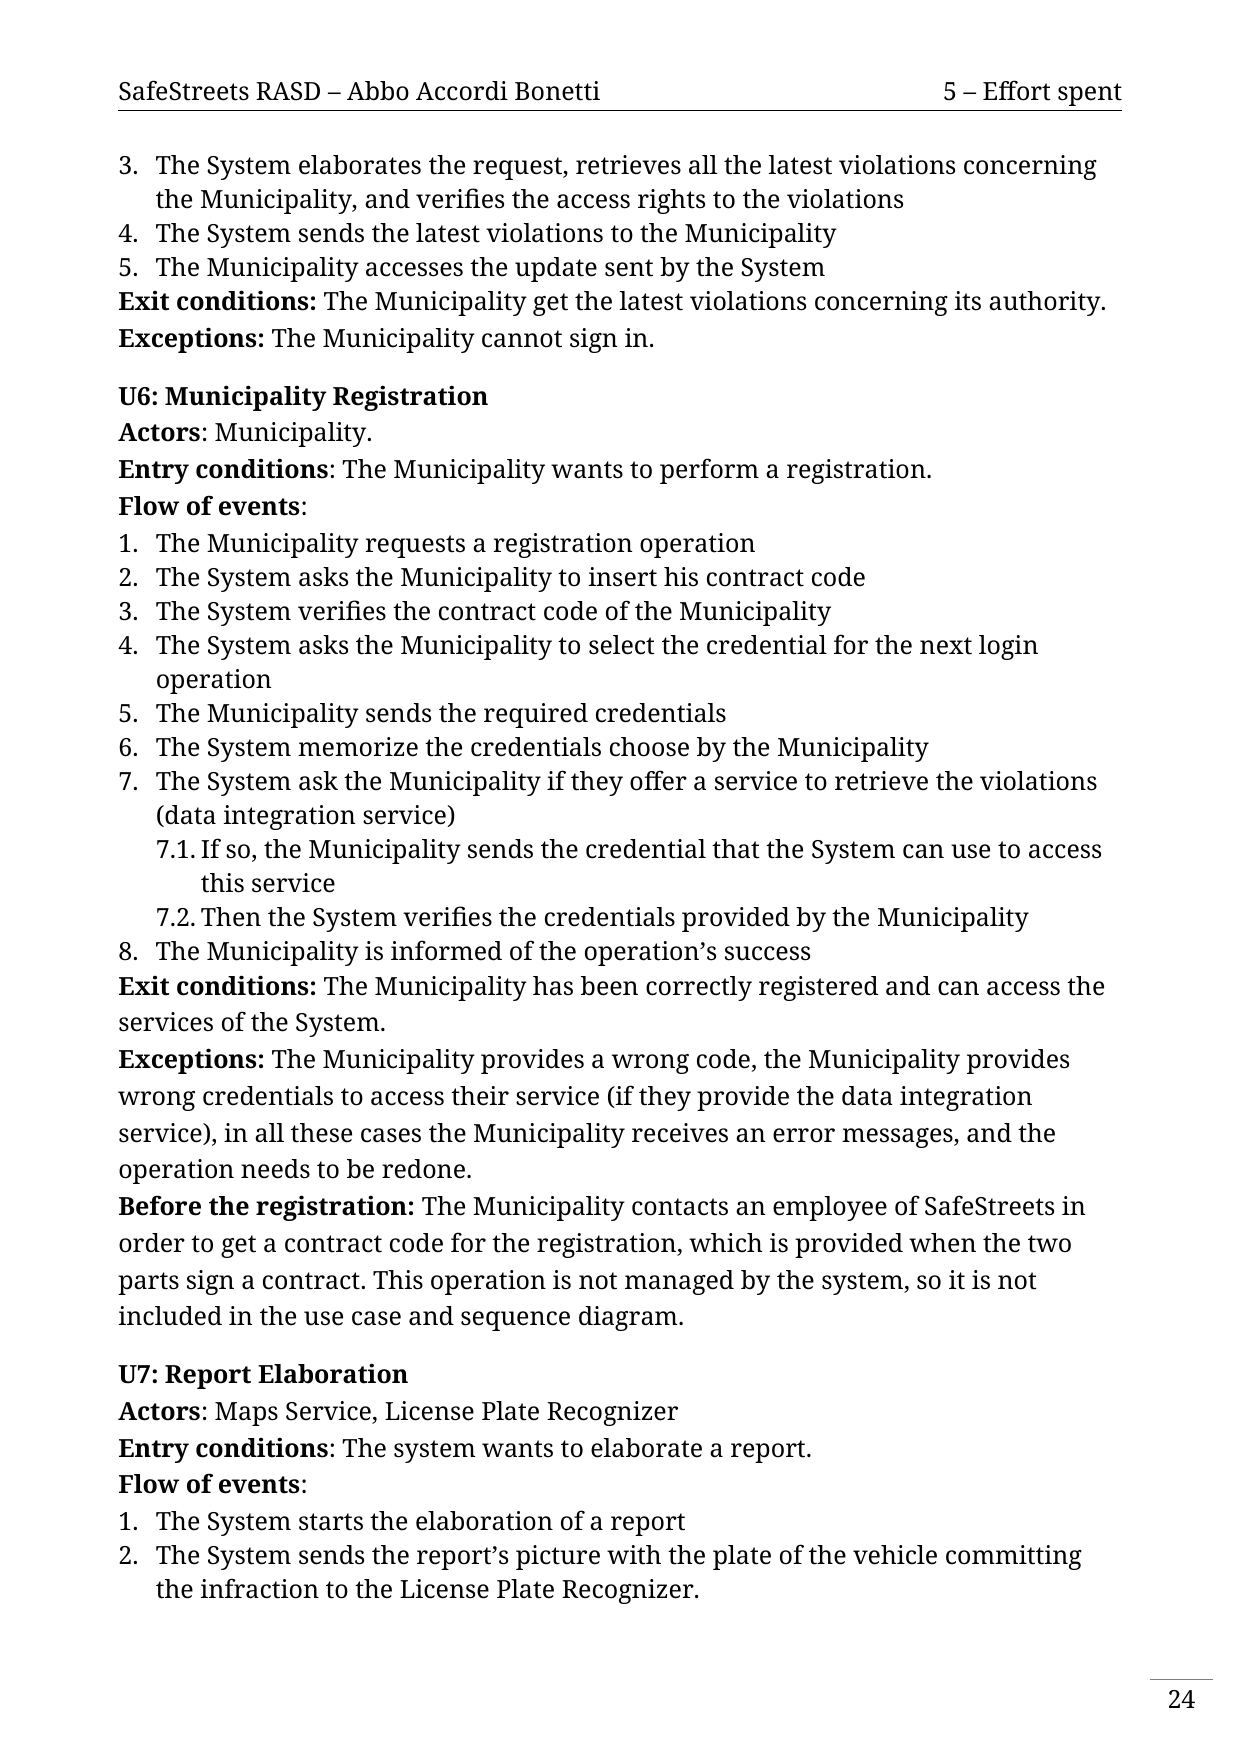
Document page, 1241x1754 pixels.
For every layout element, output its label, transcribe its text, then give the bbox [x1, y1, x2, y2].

list The System starts the elaboration of a report [118, 1504, 1122, 1538]
list The System asks the Municipality to select the credential for the next login operation [118, 627, 1122, 696]
text Flow of events: [118, 488, 1122, 523]
list The System sends the report’s picture with the plate of the vehicle committing the infraction to the License Plate Recognizer. [118, 1538, 1122, 1606]
text The Municipality is informed of the operation’s success [118, 934, 1122, 968]
list The Municipality sends the required credentials [118, 696, 1122, 730]
list The System memorize the credentials choose by the Municipality [118, 730, 1122, 764]
list The Municipality requests a registration operation [118, 525, 1122, 559]
text Exit conditions: The Municipality has been correctly registered and can access the services of the System. [118, 968, 1122, 1039]
text Flow of events: [118, 1467, 1122, 1501]
text Exceptions: The Municipality provides a wrong code, the Municipality provides wrong credentials to access their service (if they provide the data integration service), in all these cases the Municipality receives an error messages, and the operation needs to be redone. [118, 1042, 1122, 1186]
text The System elaborates the request, retrieves all the latest violations concerning the Municipality, and verifies the access rights to the violations [118, 148, 1122, 216]
list The System ask the Municipality if they offer a service to retrieve the violations (data integration service) [118, 764, 1122, 832]
list The System verifies the contract code of the Municipality [118, 593, 1122, 627]
text Exceptions: The Municipality cannot sign in. [118, 321, 1122, 355]
text Entry conditions: The Municipality wants to perform a registration. [118, 452, 1122, 486]
list Then the System verifies the credentials provided by the Municipality [156, 900, 1122, 934]
text Actors: Municipality. [118, 415, 1122, 449]
subtitle U7: Report Elaboration [118, 1357, 1122, 1391]
text Entry conditions: The system wants to elaborate a report. [118, 1430, 1122, 1464]
text Before the registration: The Municipality contacts an employee of SafeStreets in order to get a contract code for the registration, which is provided when the two parts sign a contract. This operation is not managed by the system, so it is not included in the use case and sequence diagram. [118, 1189, 1122, 1333]
text The Municipality accesses the update sent by the System [118, 250, 1122, 284]
list If so, the Municipality sends the credential that the System can use to access this service [156, 832, 1122, 900]
subtitle U6: Municipality Registration [118, 378, 1122, 412]
text Exit conditions: The Municipality get the latest violations concerning its authority. [118, 284, 1122, 318]
list The System asks the Municipality to insert his contract code [118, 559, 1122, 593]
text The System sends the latest violations to the Municipality [118, 216, 1122, 250]
text Actors: Maps Service, License Plate Recognizer [118, 1393, 1122, 1427]
